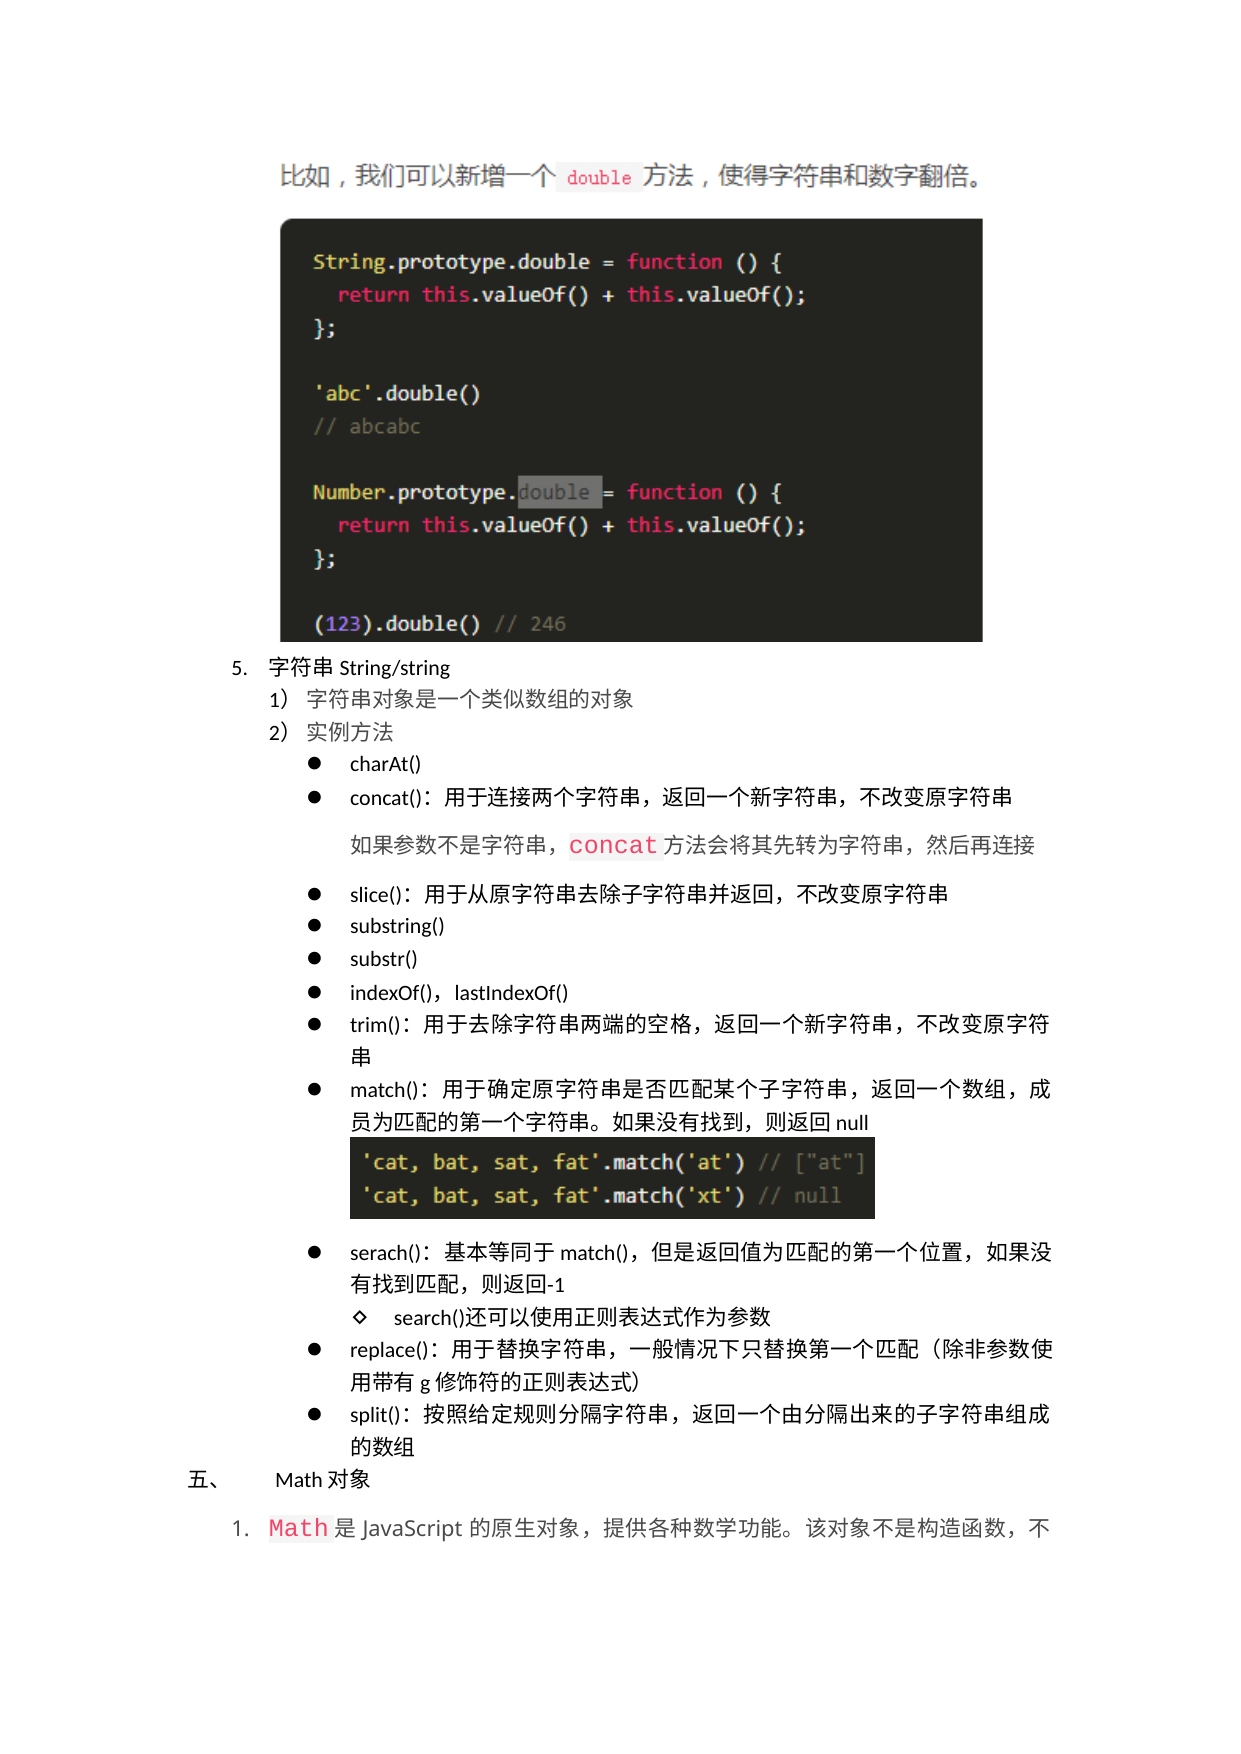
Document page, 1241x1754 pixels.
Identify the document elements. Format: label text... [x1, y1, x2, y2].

list concat()：用于连接两个字符串，返回一个新字符串，不改变原字符串 [306, 779, 1053, 812]
list search()还可以使用正则表达式作为参数 [350, 1299, 1053, 1332]
list Math对象 [187, 1462, 1053, 1494]
list 如果参数不是字符串，concat方法会将其先转为字符串，然后再连接 [350, 812, 1053, 877]
list substring() [306, 909, 1053, 942]
list substr() [306, 942, 1053, 974]
list 实例方法 [269, 714, 1053, 747]
list serach()：基本等同于match()，但是返回值为匹配的第一个位置，如果没有找到匹配，则返回-1 [306, 1234, 1053, 1299]
list 字符串对象是一个类似数组的对象 [269, 682, 1053, 714]
list match()：用于确定原字符串是否匹配某个子字符串，返回一个数组，成员为匹配的第一个字符串。如果没有找到，则返回null [306, 1072, 1053, 1137]
list split()：按照给定规则分隔字符串，返回一个由分隔出来的子字符串组成的数组 [306, 1397, 1053, 1462]
list trim()：用于去除字符串两端的空格，返回一个新字符串，不改变原字符串 [306, 1007, 1053, 1072]
picture [268, 162, 983, 642]
list slice()：用于从原字符串去除子字符串并返回，不改变原字符串 [306, 877, 1053, 909]
list 字符串 String/string [231, 649, 1053, 682]
picture [350, 1137, 875, 1219]
list charAt() [306, 747, 1053, 779]
list indexOf()，lastIndexOf() [306, 974, 1053, 1007]
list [231, 1494, 1053, 1559]
list replace()：用于替换字符串，一般情况下只替换第一个匹配（除非参数使用带有g修饰符的正则表达式） [306, 1332, 1053, 1397]
